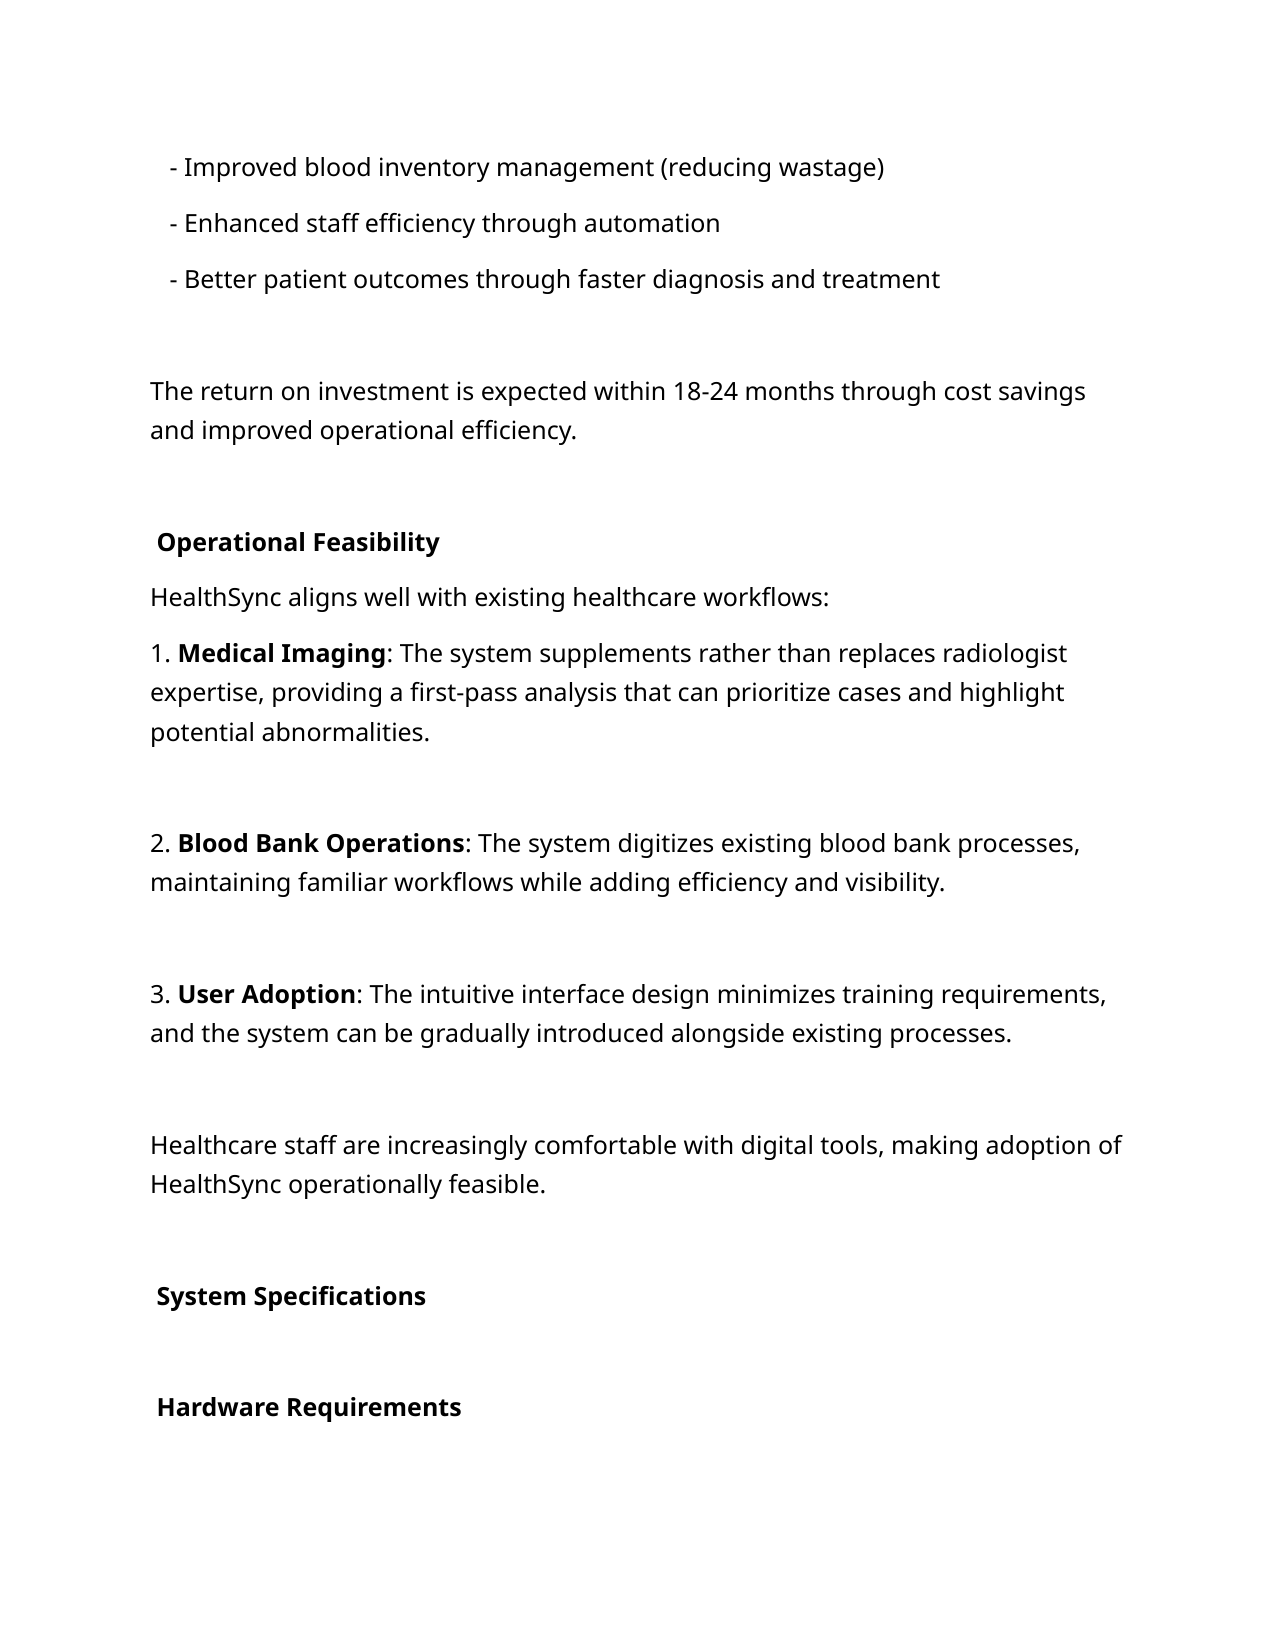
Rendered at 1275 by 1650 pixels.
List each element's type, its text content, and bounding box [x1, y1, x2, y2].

text 1. Medical Imaging: The system supplements rather than replaces radiologist expertise, providing a first-pass analysis that can prioritize cases and highlight potential abnormalities. [150, 636, 1125, 748]
text 2. Blood Bank Operations: The system digitizes existing blood bank processes, maintaining familiar workflows while adding efficiency and visibility. [150, 826, 1125, 899]
text - Improved blood inventory management (reducing wastage) [150, 150, 1125, 184]
text 3. User Adoption: The intuitive interface design minimizes training requirements, and the system can be gradually introduced alongside existing processes. [150, 977, 1125, 1050]
text System Specifications [150, 1278, 1125, 1312]
text Healthcare staff are increasingly comfortable with digital tools, making adoption of HealthSync operationally feasible. [150, 1127, 1125, 1201]
text - Better patient outcomes through faster diagnosis and treatment [150, 262, 1125, 296]
text The return on investment is expected within 18-24 months through cost savings and improved operational efficiency. [150, 373, 1125, 447]
text HealthSync aligns well with existing healthcare workflows: [150, 580, 1125, 614]
text Operational Feasibility [150, 524, 1125, 558]
text - Enhanced staff efficiency through automation [150, 206, 1125, 240]
text Hardware Requirements [150, 1390, 1125, 1424]
